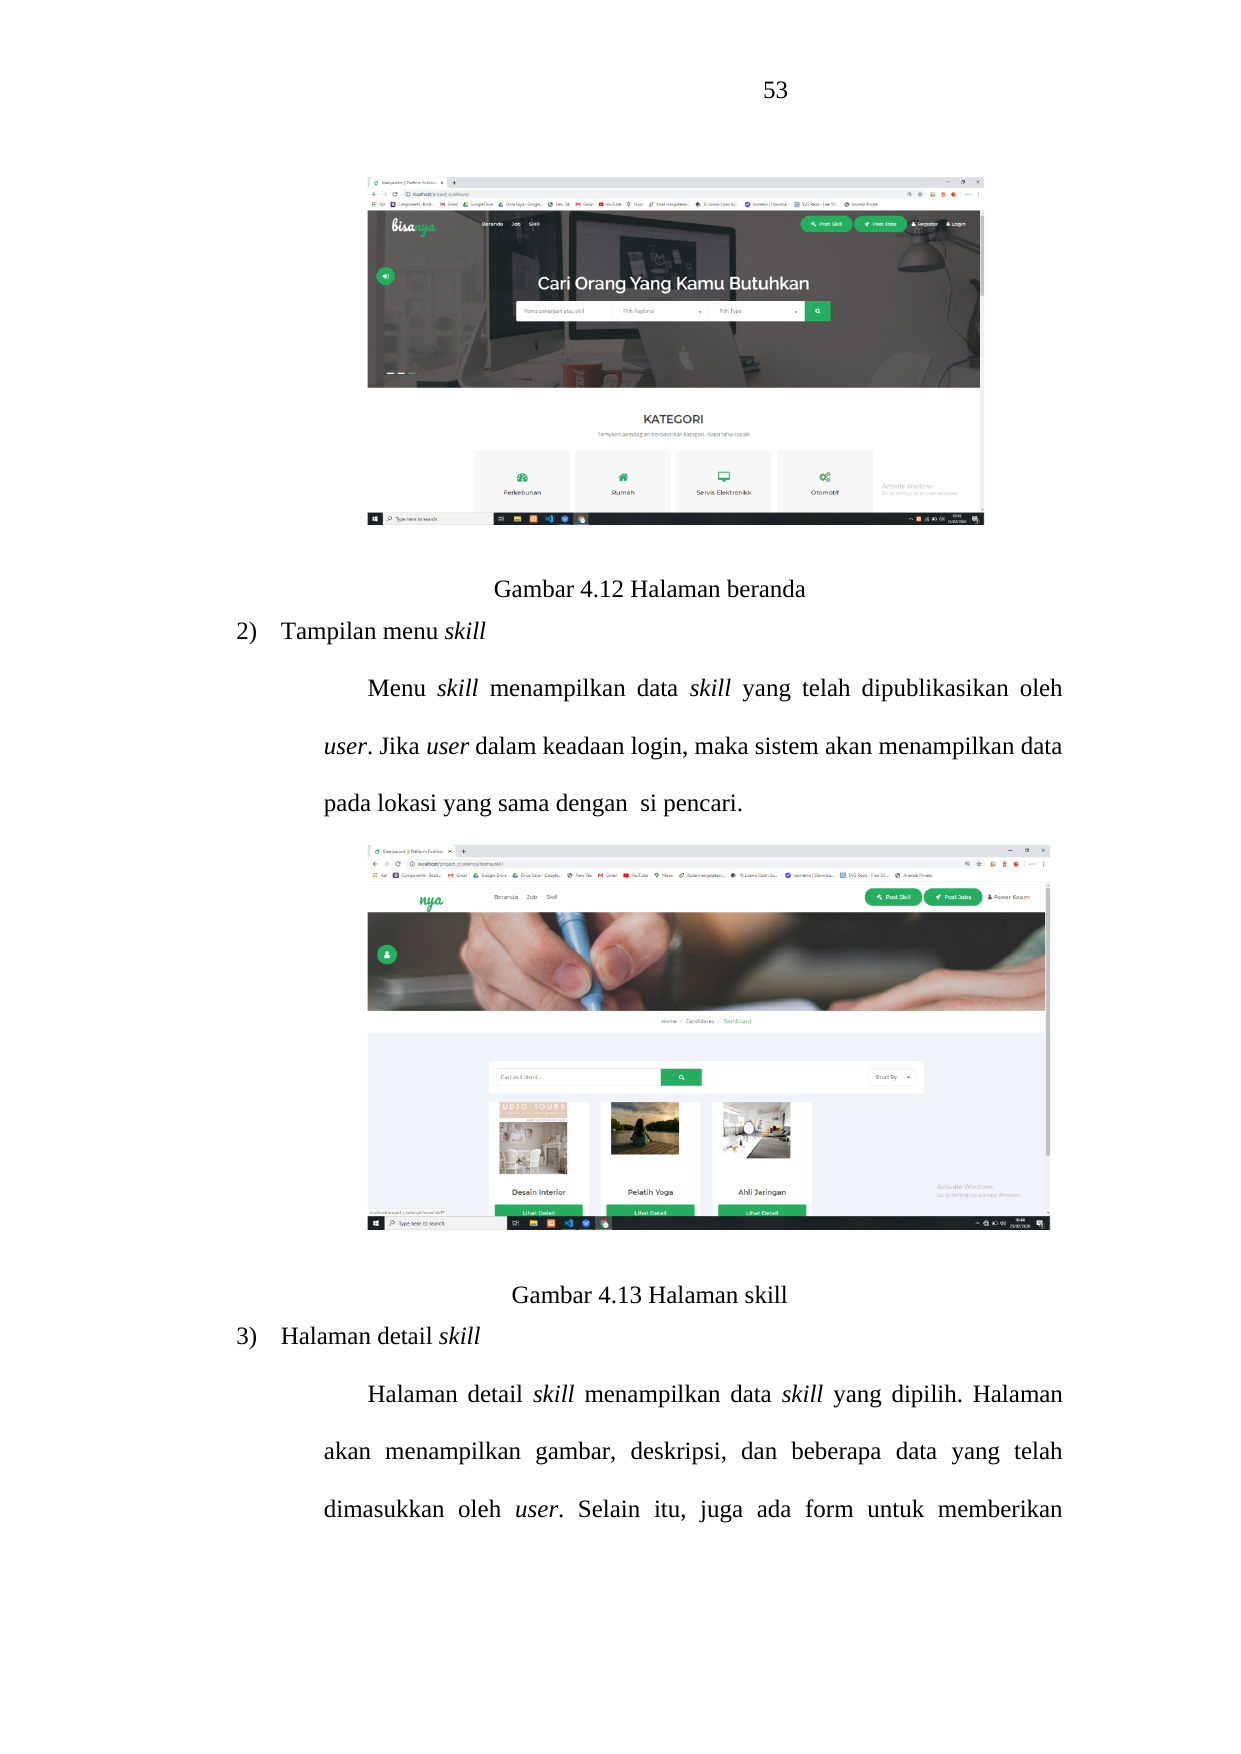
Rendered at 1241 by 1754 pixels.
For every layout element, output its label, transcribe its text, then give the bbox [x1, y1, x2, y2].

list Halaman detail skill [236, 1321, 1063, 1350]
subtitle Gambar 4.13 Halaman skill [236, 1280, 1063, 1309]
picture [367, 177, 985, 525]
list Tampilan menu skill [236, 616, 1063, 644]
list Menu skill menampilkan data skill yang telah dipublikasikan oleh user. Jika user dalam keadaan login, maka sistem akan menampilkan data pada lokasi yang sama dengan si pencari. [324, 673, 1063, 817]
picture [367, 845, 1050, 1230]
subtitle Gambar 4.12 Halaman beranda [236, 574, 1063, 603]
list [324, 1379, 1063, 1523]
